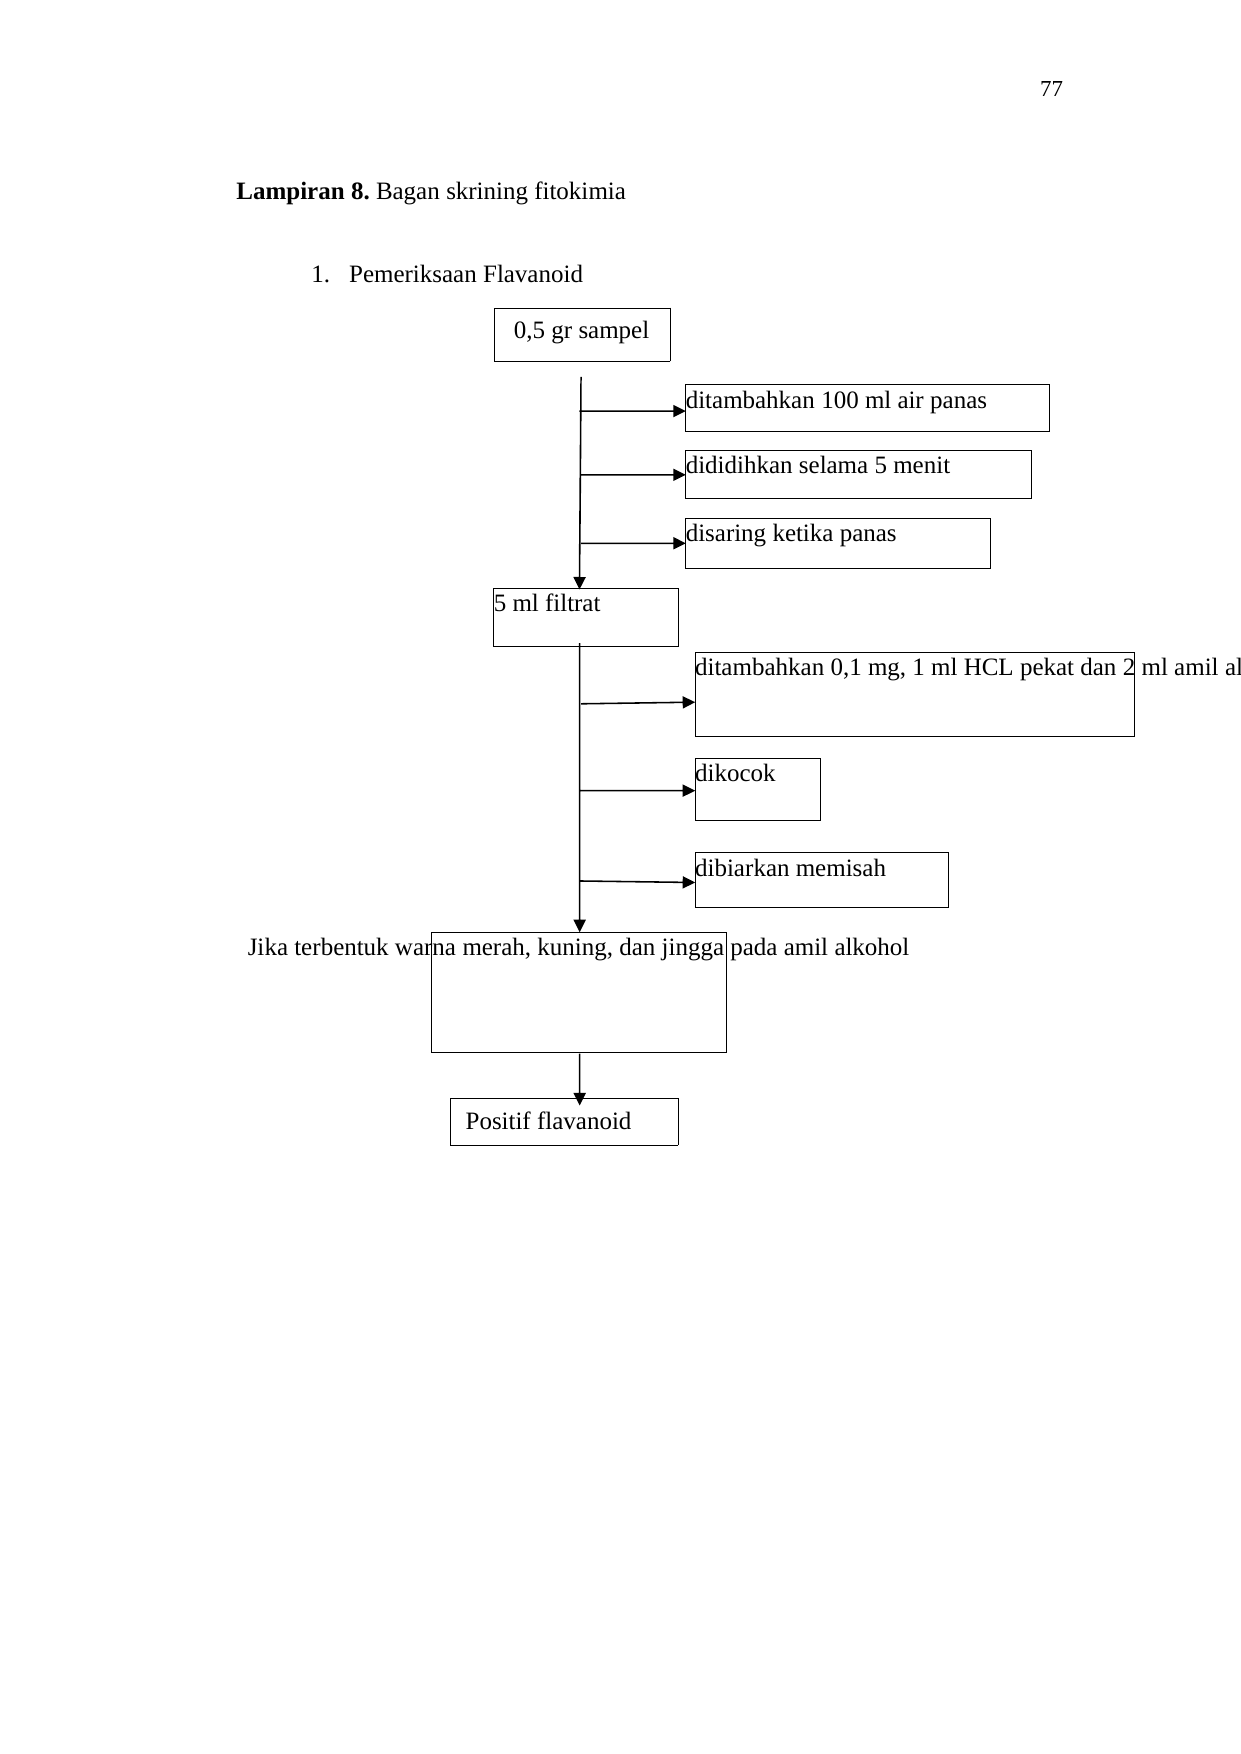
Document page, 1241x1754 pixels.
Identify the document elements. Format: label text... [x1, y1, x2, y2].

text Lampiran 8. Bagan skrining fitokimia [236, 176, 1201, 205]
list Pemeriksaan Flavanoid [311, 259, 1201, 287]
